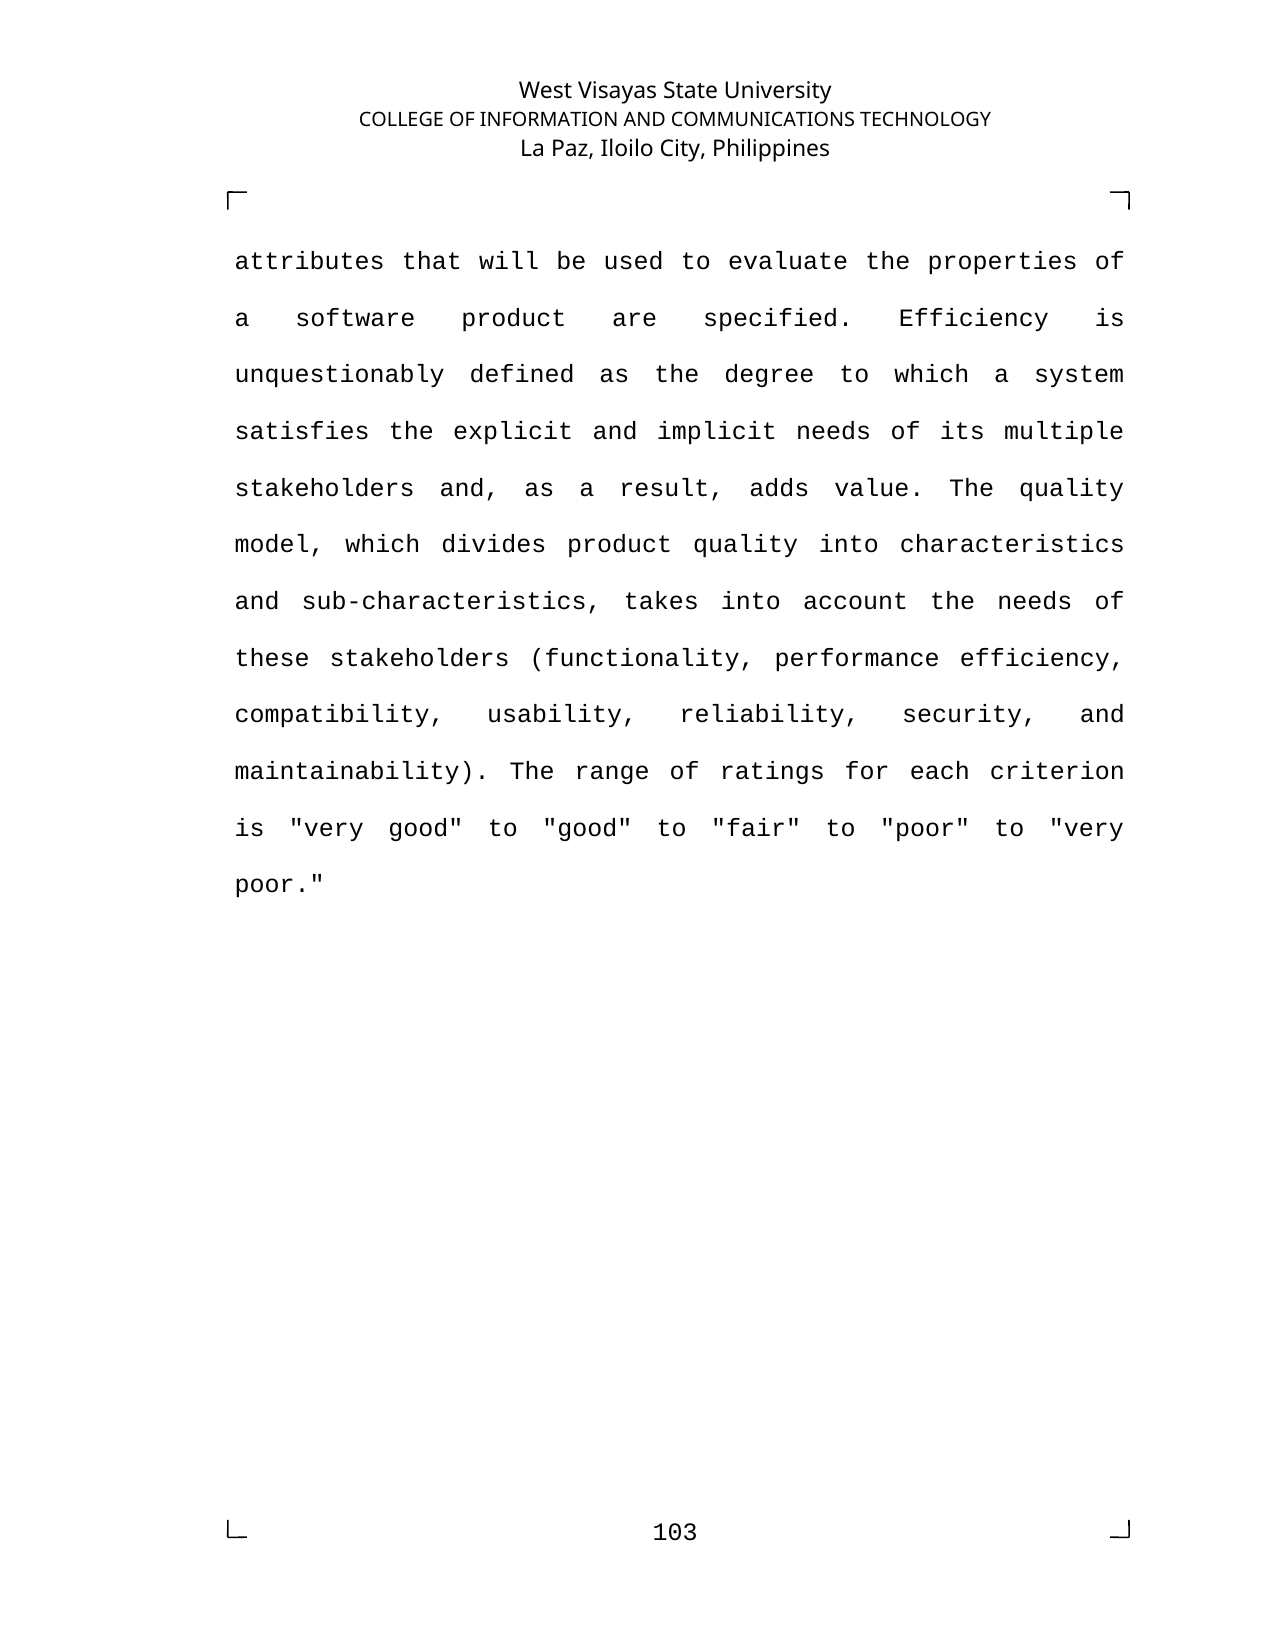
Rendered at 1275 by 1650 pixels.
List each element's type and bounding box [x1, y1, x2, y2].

text [234, 248, 1125, 900]
